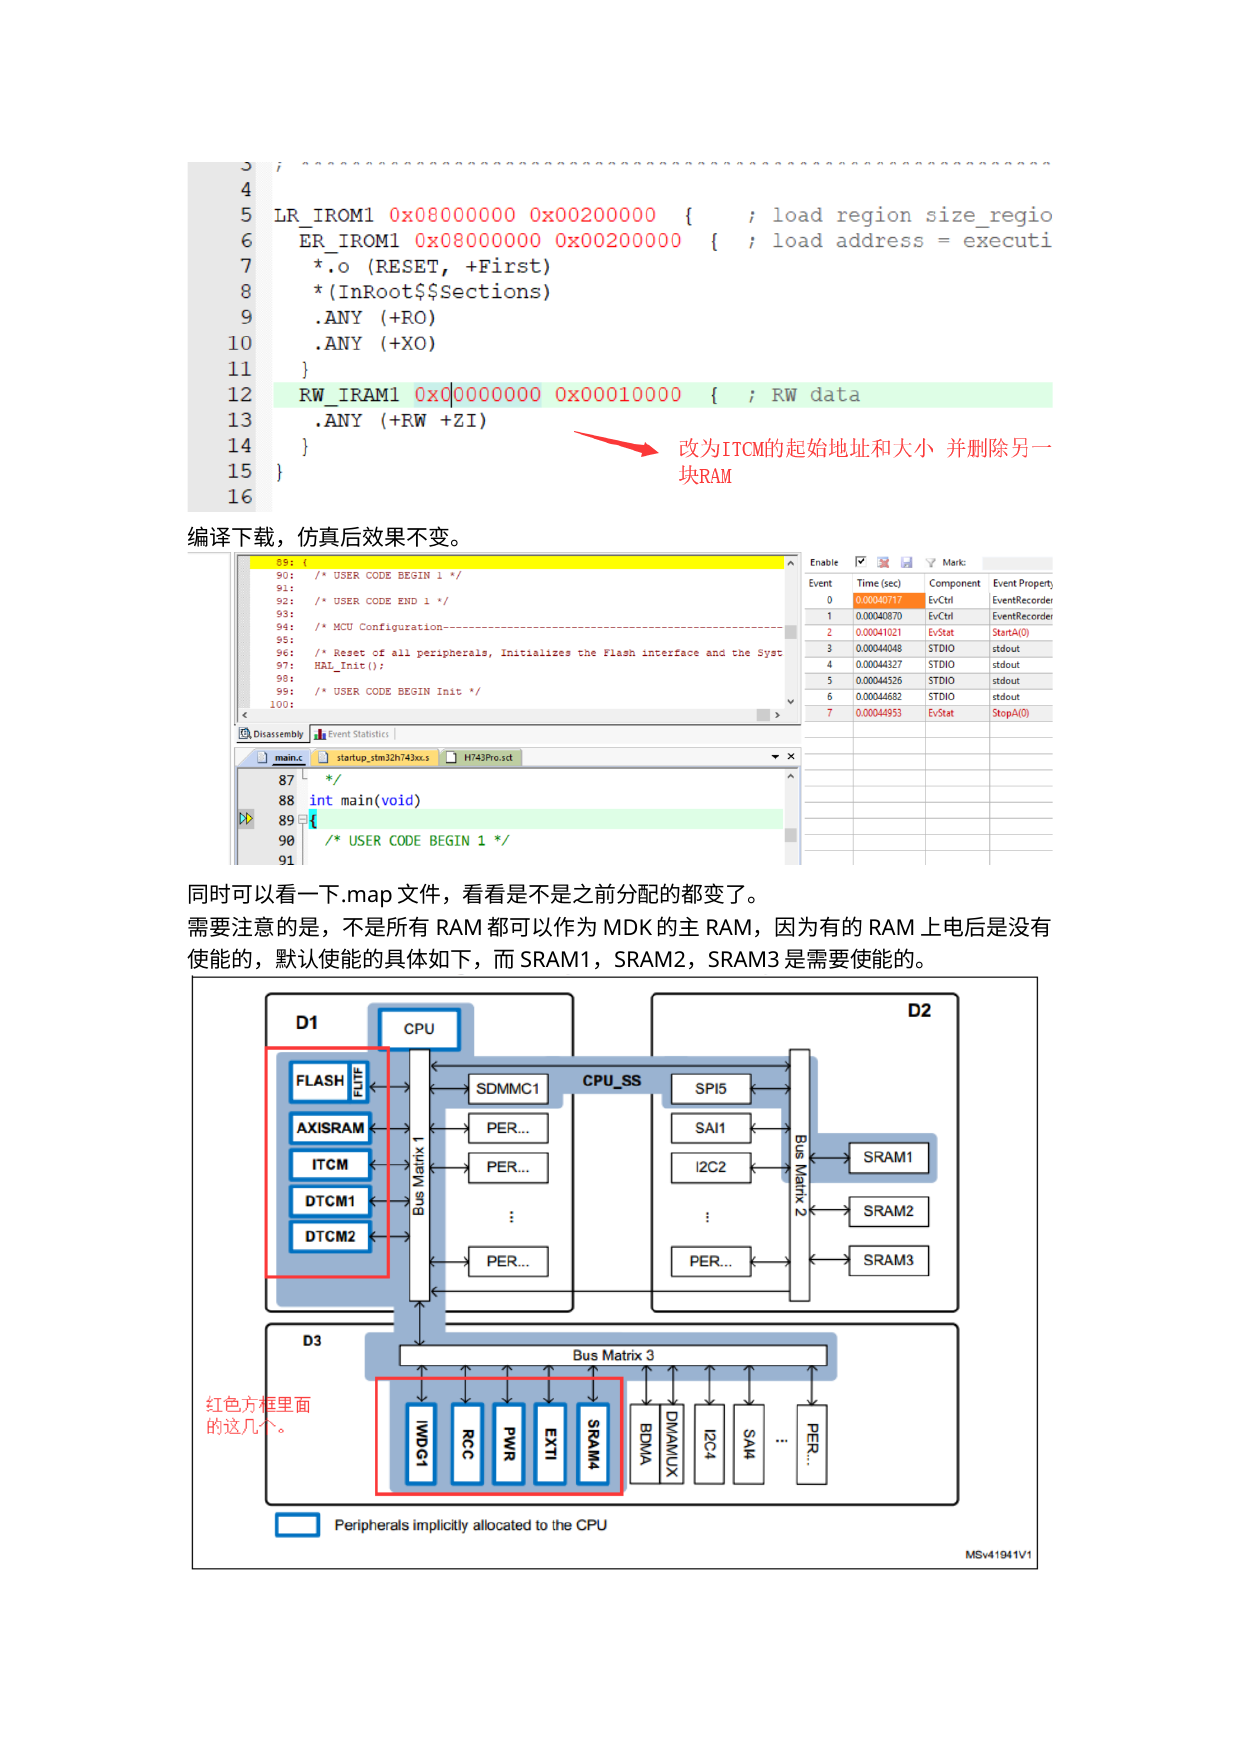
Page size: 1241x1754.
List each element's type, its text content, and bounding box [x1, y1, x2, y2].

text 编译下载，仿真后效果不变。 [187, 519, 1053, 552]
text 同时可以看一下.map文件，看看是不是之前分配的都变了。 [187, 877, 1053, 909]
picture [187, 162, 1053, 512]
picture [187, 974, 1053, 1578]
picture [187, 552, 1053, 865]
text 需要注意的是，不是所有RAM都可以作为MDK的主RAM，因为有的RAM上电后是没有使能的，默认使能的具体如下，而SRAM1，SRAM2，SRAM3是需要使能的。 [187, 909, 1053, 974]
